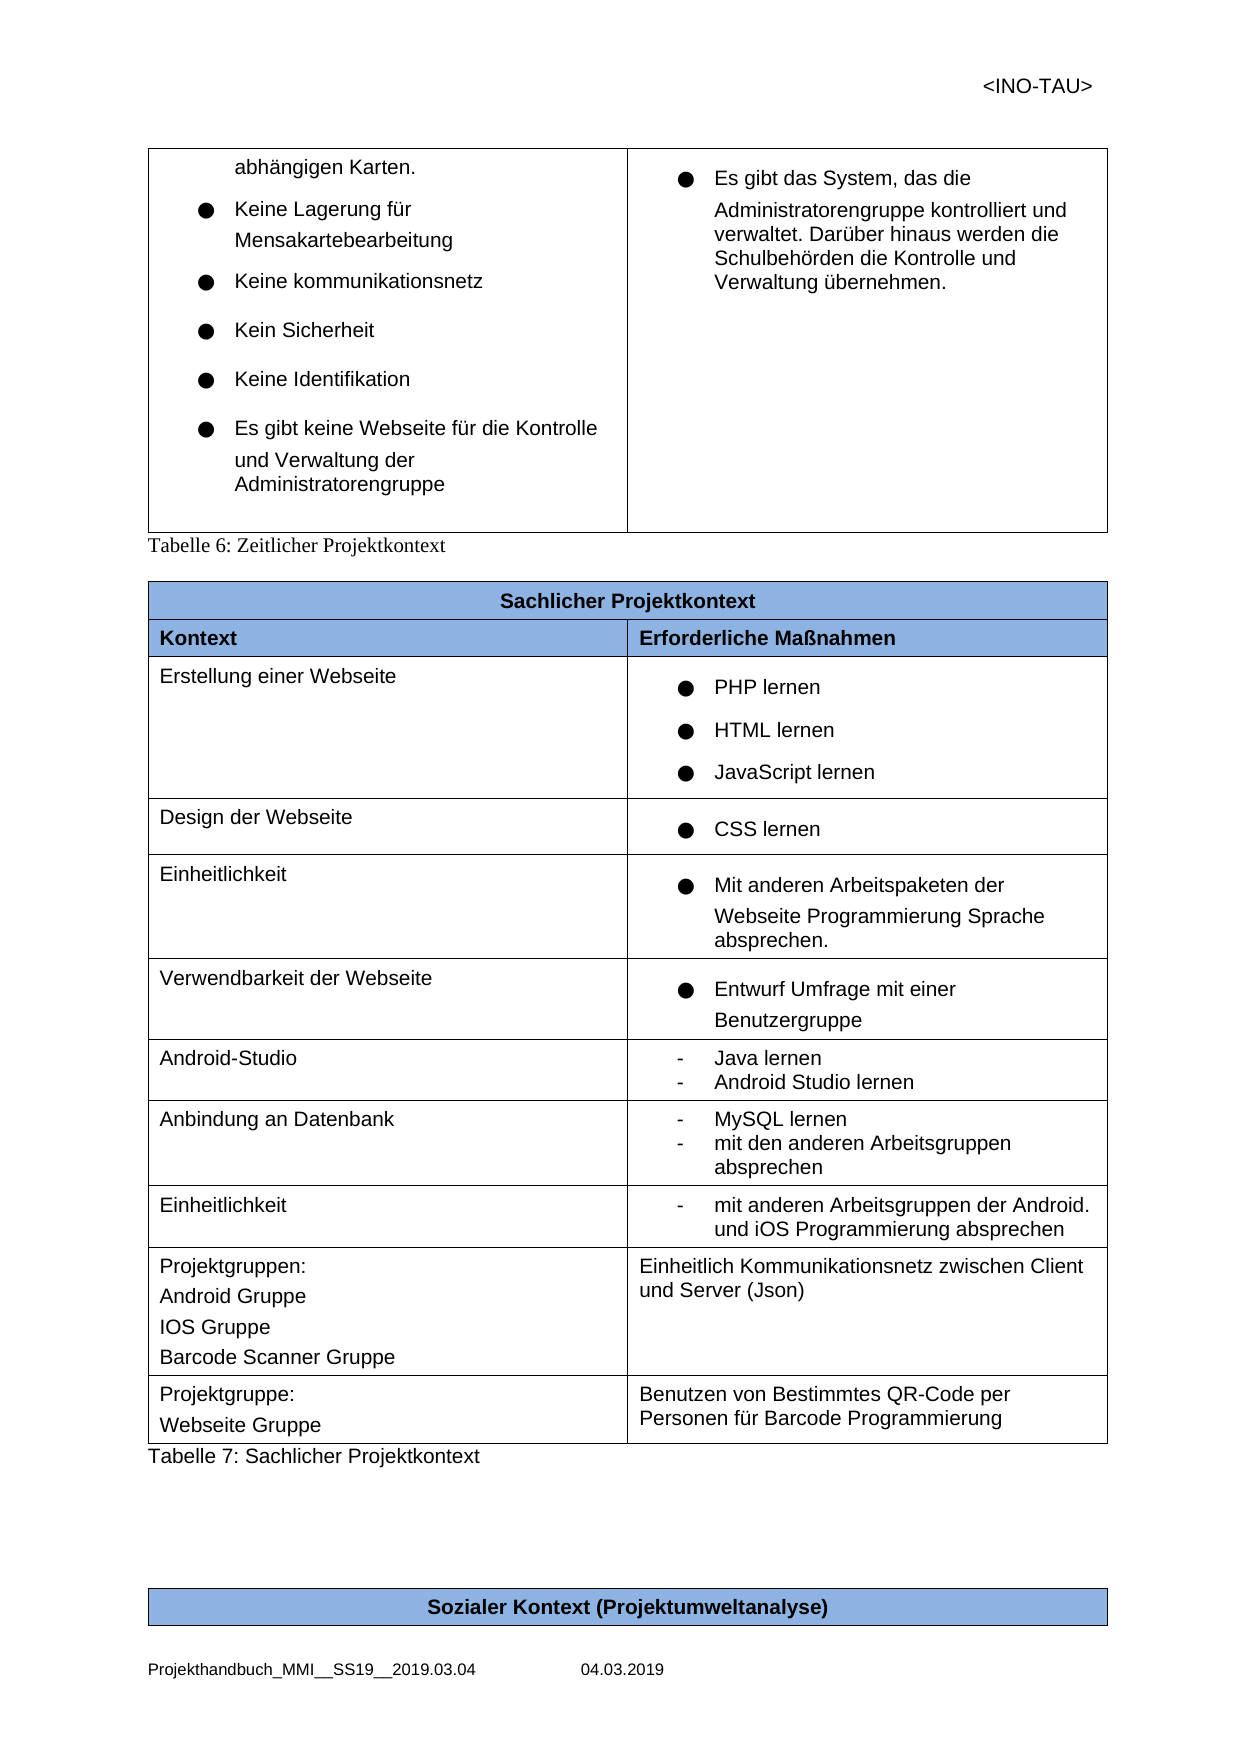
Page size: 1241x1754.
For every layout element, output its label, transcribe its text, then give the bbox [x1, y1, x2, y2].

table_cell Kontext [149, 620, 627, 656]
table_cell Verwendbarkeit der Webseite [149, 959, 627, 1038]
table_cell Einheitlich Kommunikationsnetz zwischen Client und Server (Json) [628, 1248, 1107, 1375]
table_cell Mit anderen Arbeitspaketen der Webseite Programmierung Sprache absprechen. [628, 855, 1107, 958]
table_cell MySQL lernen mit den anderen Arbeitsgruppen absprechen [628, 1101, 1107, 1185]
table_cell Erforderliche Maßnahmen [628, 620, 1107, 656]
table_cell Einheitlichkeit [149, 855, 627, 958]
table_cell Einheitlichkeit [149, 1186, 627, 1247]
text Tabelle 6: Zeitlicher Projektkontext [148, 533, 1063, 557]
table_cell Android-Studio [149, 1040, 627, 1100]
table_cell Projektgruppen: Android Gruppe IOS Gruppe Barcode Scanner Gruppe [149, 1248, 627, 1375]
table_cell CSS lernen [628, 799, 1107, 854]
table_cell Java lernen Android Studio lernen [628, 1040, 1107, 1100]
table_header Sachlicher Projektkontext [149, 582, 1107, 619]
table_cell Anbindung an Datenbank [149, 1101, 627, 1185]
table_cell Projektgruppe: Webseite Gruppe [149, 1376, 627, 1443]
table_cell Benutzen von Bestimmtes QR-Code per Personen für Barcode Programmierung [628, 1376, 1107, 1443]
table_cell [149, 149, 627, 532]
table_cell Design der Webseite [149, 799, 627, 854]
table_cell Erstellung einer Webseite [149, 657, 627, 798]
table_cell PHP lernen HTML lernen JavaScript lernen [628, 657, 1107, 798]
table_header Sozialer Kontext (Projektumweltanalyse) [149, 1589, 1107, 1625]
table_cell Entwurf Umfrage mit einer Benutzergruppe [628, 959, 1107, 1038]
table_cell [628, 149, 1107, 532]
table_cell mit anderen Arbeitsgruppen der Android. und iOS Programmierung absprechen [628, 1186, 1107, 1247]
text Tabelle 7: Sachlicher Projektkontext [148, 1444, 1063, 1468]
